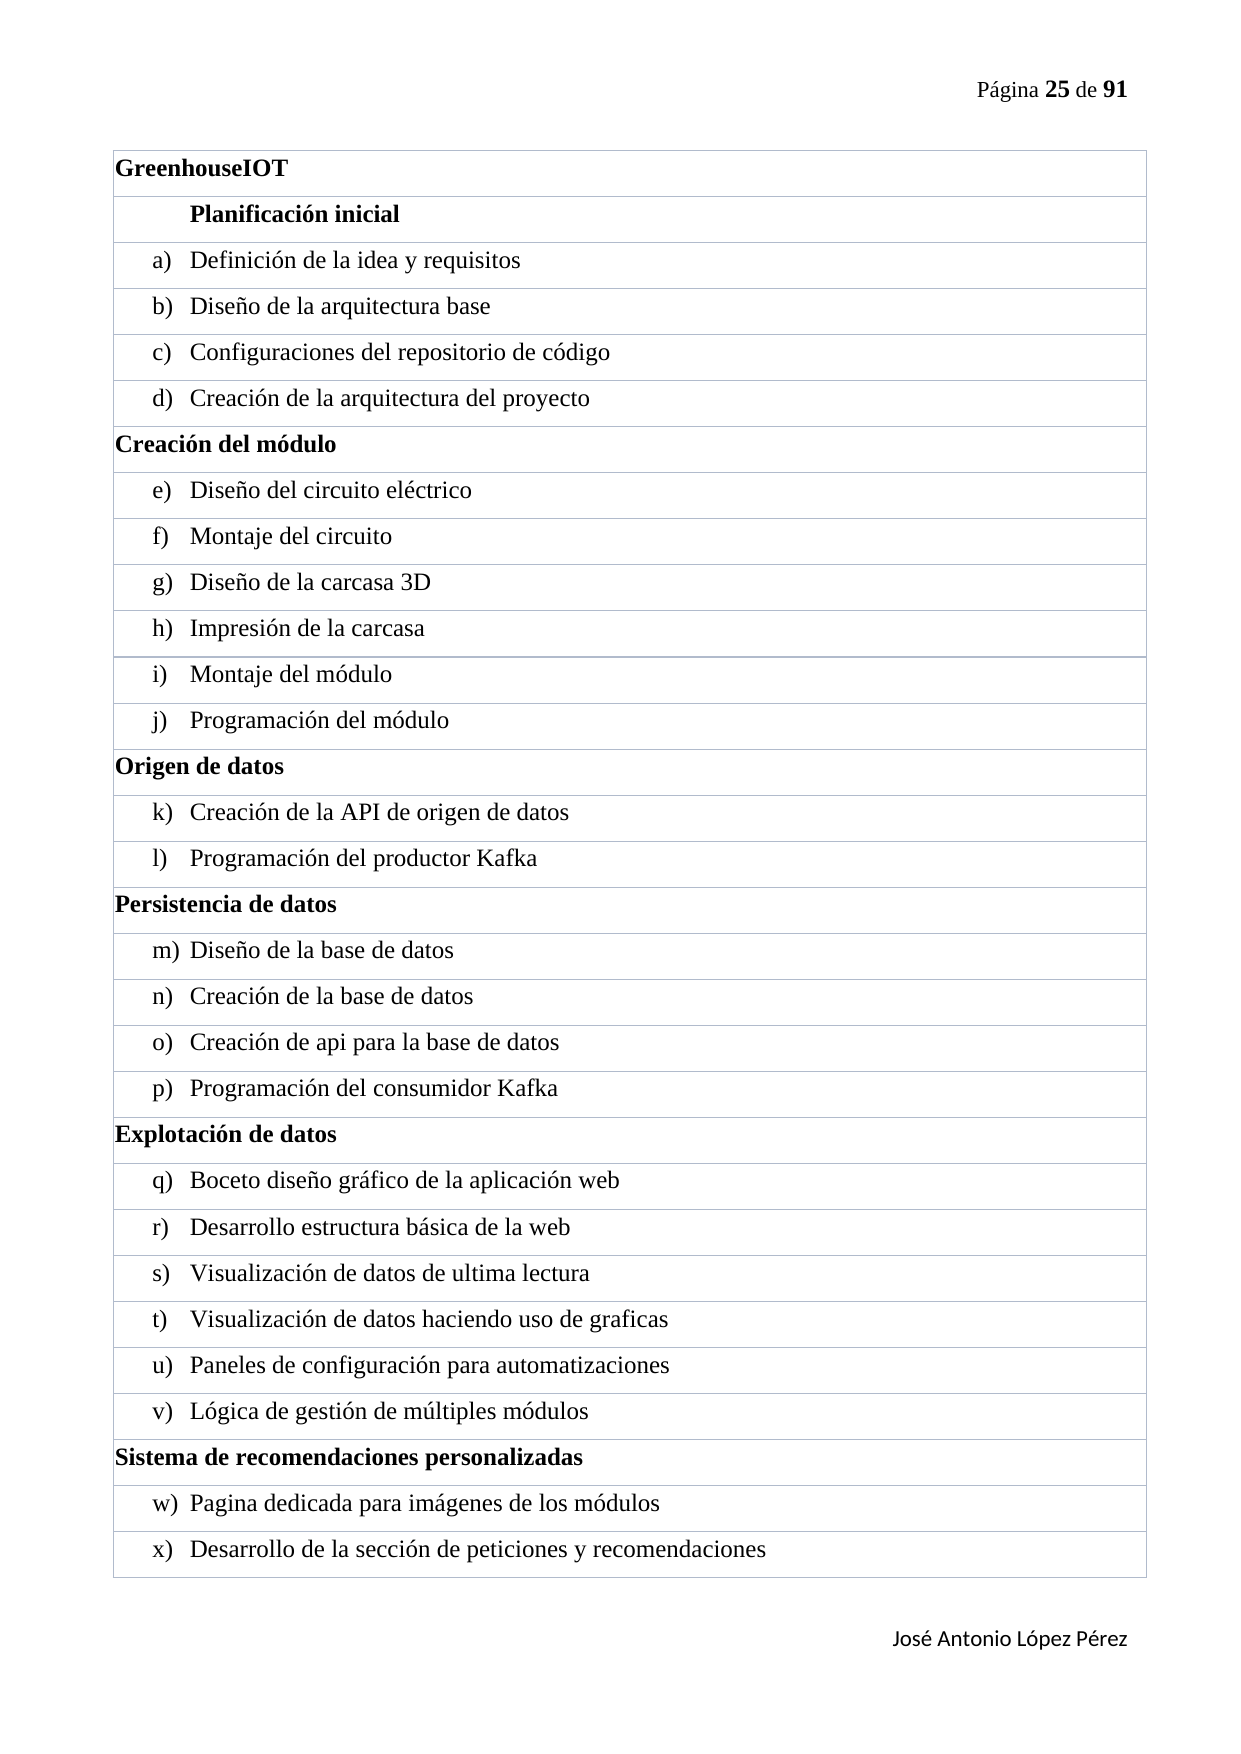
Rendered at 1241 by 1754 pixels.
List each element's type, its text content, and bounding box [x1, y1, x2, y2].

table_cell Creación de la base de datos [114, 980, 1146, 1025]
table_cell Boceto diseño gráfico de la aplicación web [114, 1164, 1146, 1209]
table_cell Programación del módulo [114, 704, 1146, 748]
table_cell Desarrollo de la sección de peticiones y recomendaciones [114, 1532, 1146, 1577]
table_cell Visualización de datos de ultima lectura [114, 1256, 1146, 1301]
table_cell Diseño de la arquitectura base [114, 289, 1146, 334]
table_cell Origen de datos [114, 750, 1146, 794]
table_cell Visualización de datos haciendo uso de graficas [114, 1302, 1146, 1347]
table_cell Impresión de la carcasa [114, 611, 1146, 656]
table_cell GreenhouseIOT [114, 151, 1146, 196]
table_cell Montaje del módulo [114, 658, 1146, 702]
table_cell Planificación inicial [114, 197, 1146, 242]
table_cell Programación del consumidor Kafka [114, 1072, 1146, 1117]
table_cell Montaje del circuito [114, 519, 1146, 564]
table_cell Explotación de datos [114, 1118, 1146, 1163]
table_cell Creación del módulo [114, 427, 1146, 472]
table_cell Persistencia de datos [114, 888, 1146, 933]
table_cell Creación de la API de origen de datos [114, 796, 1146, 841]
table_cell Desarrollo estructura básica de la web [114, 1210, 1146, 1255]
table_cell Sistema de recomendaciones personalizadas [114, 1440, 1146, 1485]
table_cell Definición de la idea y requisitos [114, 243, 1146, 288]
table_cell Diseño del circuito eléctrico [114, 473, 1146, 518]
table_cell Pagina dedicada para imágenes de los módulos [114, 1486, 1146, 1531]
table_cell Lógica de gestión de múltiples módulos [114, 1394, 1146, 1439]
table_cell Paneles de configuración para automatizaciones [114, 1348, 1146, 1393]
table_cell Creación de api para la base de datos [114, 1026, 1146, 1071]
table_cell Diseño de la carcasa 3D [114, 565, 1146, 610]
table_cell Programación del productor Kafka [114, 842, 1146, 887]
table_cell Creación de la arquitectura del proyecto [114, 381, 1146, 426]
table_cell Configuraciones del repositorio de código [114, 335, 1146, 380]
table_cell Diseño de la base de datos [114, 934, 1146, 979]
